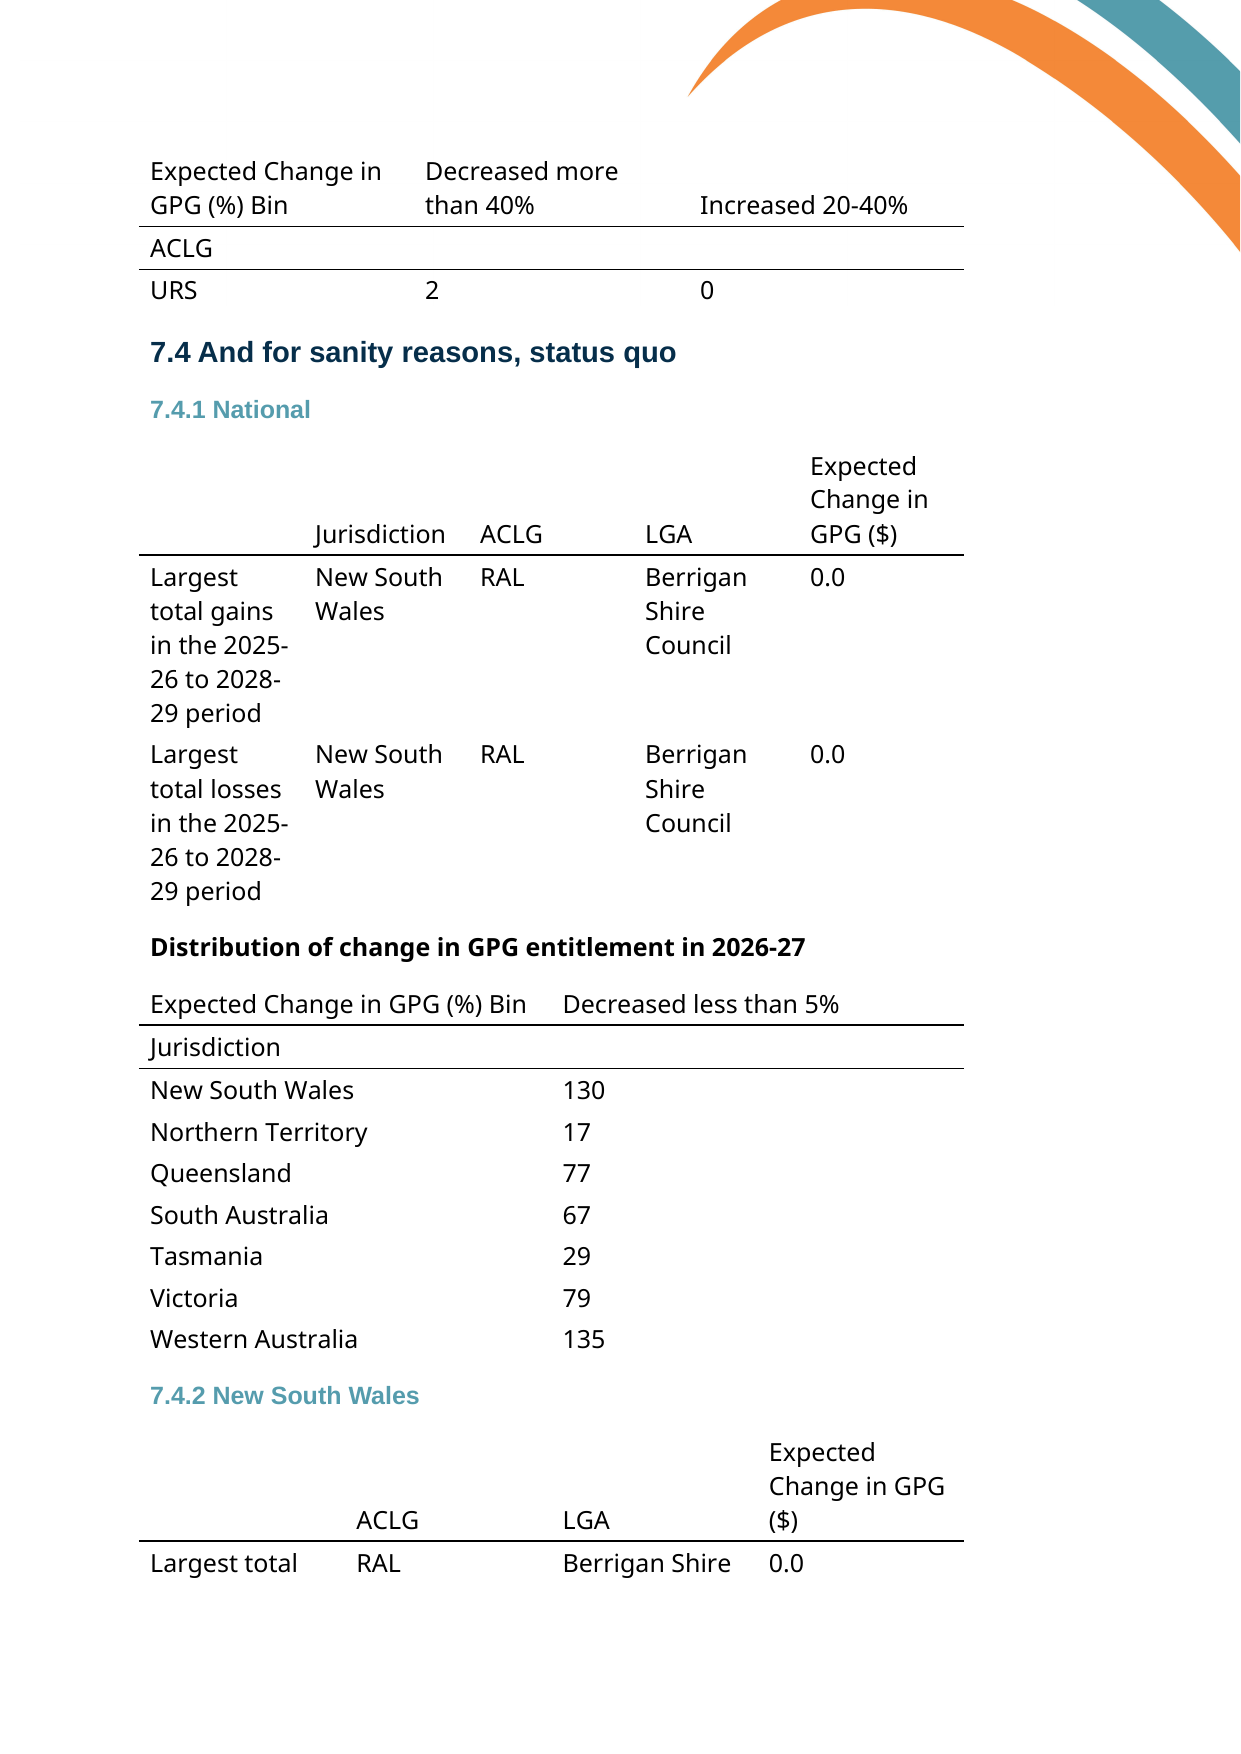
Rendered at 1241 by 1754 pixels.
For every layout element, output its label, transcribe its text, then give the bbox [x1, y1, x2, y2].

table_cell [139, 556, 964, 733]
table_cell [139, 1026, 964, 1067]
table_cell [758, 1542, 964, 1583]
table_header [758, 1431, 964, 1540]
text Distribution of change in GPG entitlement in 2026-27 [150, 930, 1090, 964]
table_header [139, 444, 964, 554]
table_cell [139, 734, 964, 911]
subtitle 7.4.2 New South Wales [150, 1381, 1090, 1409]
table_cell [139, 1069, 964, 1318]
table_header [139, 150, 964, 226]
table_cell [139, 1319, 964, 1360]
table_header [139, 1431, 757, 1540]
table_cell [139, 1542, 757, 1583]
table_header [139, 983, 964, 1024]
subtitle 7.4.1 National [150, 395, 1090, 423]
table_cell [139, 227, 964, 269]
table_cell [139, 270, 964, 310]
picture [19, 0, 1241, 306]
subtitle 7.4 And for sanity reasons, status quo [150, 335, 1090, 369]
